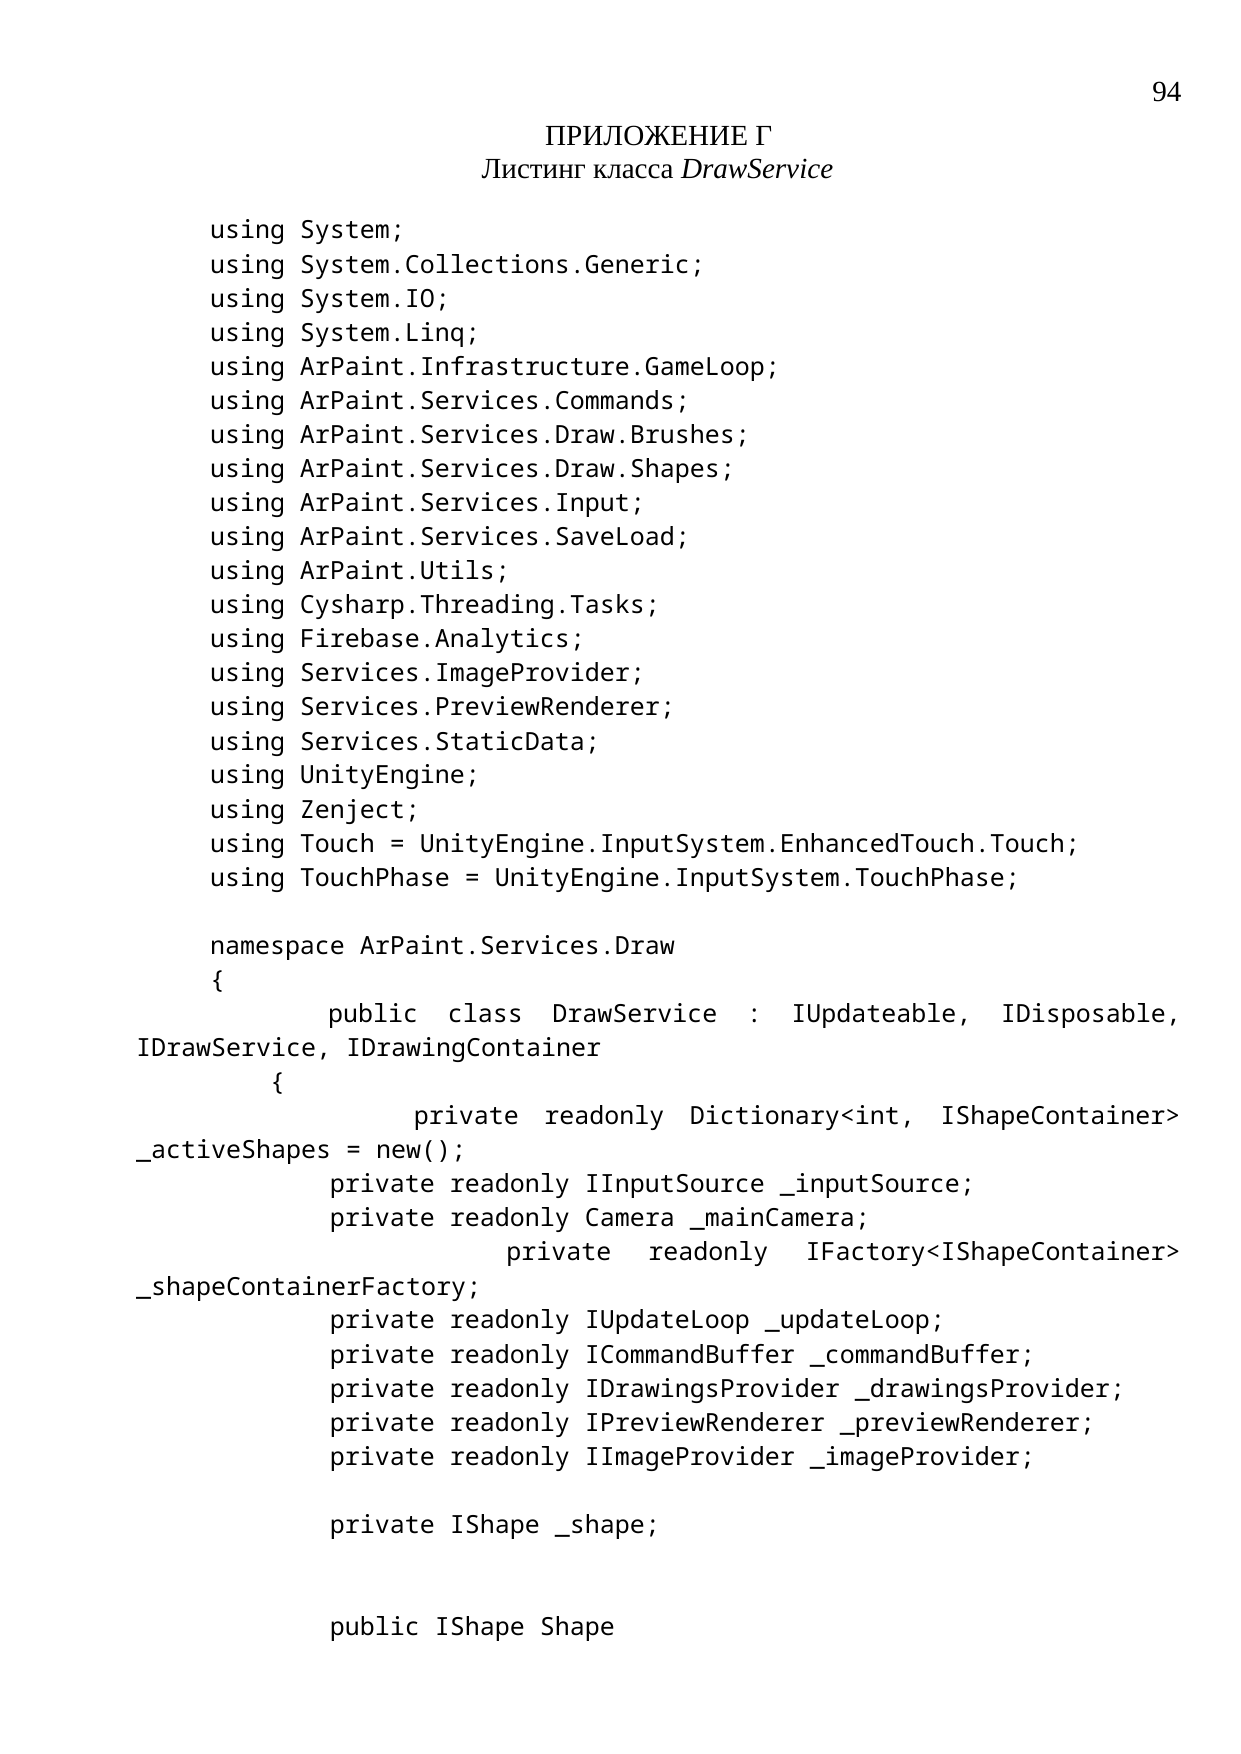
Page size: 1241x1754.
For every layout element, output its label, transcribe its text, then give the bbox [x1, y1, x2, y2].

text private readonly IDrawingsProvider _drawingsProvider; [136, 1370, 1181, 1404]
text using ArPaint.Services.Input; [136, 485, 1181, 519]
text private readonly ICommandBuffer _commandBuffer; [136, 1336, 1181, 1370]
text Листинг класса DrawService [136, 152, 1181, 185]
text private readonly Dictionary<int, IShapeContainer> _activeShapes = new(); [136, 1098, 1181, 1166]
text using Firebase.Analytics; [136, 621, 1181, 655]
text using ArPaint.Services.Draw.Brushes; [136, 417, 1181, 451]
text using ArPaint.Utils; [136, 553, 1181, 587]
text private readonly Camera _mainCamera; [136, 1200, 1181, 1234]
text { [136, 962, 1181, 996]
text using System; [136, 212, 1181, 246]
text private readonly IUpdateLoop _updateLoop; [136, 1302, 1181, 1336]
text private readonly IFactory<IShapeContainer> _shapeContainerFactory; [136, 1234, 1181, 1302]
text using ArPaint.Services.SaveLoad; [136, 519, 1181, 553]
text private readonly IImageProvider _imageProvider; [136, 1438, 1181, 1472]
text private readonly IInputSource _inputSource; [136, 1166, 1181, 1200]
text private readonly IPreviewRenderer _previewRenderer; [136, 1404, 1181, 1438]
text using ArPaint.Services.Draw.Shapes; [136, 451, 1181, 485]
text using ArPaint.Services.Commands; [136, 382, 1181, 417]
text using Services.PreviewRenderer; [136, 689, 1181, 723]
text using TouchPhase = UnityEngine.InputSystem.TouchPhase; [136, 859, 1181, 893]
text using Services.StaticData; [136, 723, 1181, 757]
text ПРИЛОЖЕНИЕ Г [136, 118, 1181, 152]
text { [136, 1064, 1181, 1098]
text public IShape Shape [136, 1609, 1181, 1643]
text using ArPaint.Infrastructure.GameLoop; [136, 348, 1181, 382]
text using System.Linq; [136, 314, 1181, 348]
text using Touch = UnityEngine.InputSystem.EnhancedTouch.Touch; [136, 825, 1181, 859]
text private IShape _shape; [136, 1507, 1181, 1541]
text using System.Collections.Generic; [136, 246, 1181, 280]
text using Services.ImageProvider; [136, 655, 1181, 689]
text using UnityEngine; [136, 757, 1181, 791]
text using System.IO; [136, 280, 1181, 314]
text namespace ArPaint.Services.Draw [136, 927, 1181, 962]
text using Cysharp.Threading.Tasks; [136, 587, 1181, 621]
text using Zenject; [136, 791, 1181, 825]
text public class DrawService : IUpdateable, IDisposable, IDrawService, IDrawingContainer [136, 996, 1181, 1064]
